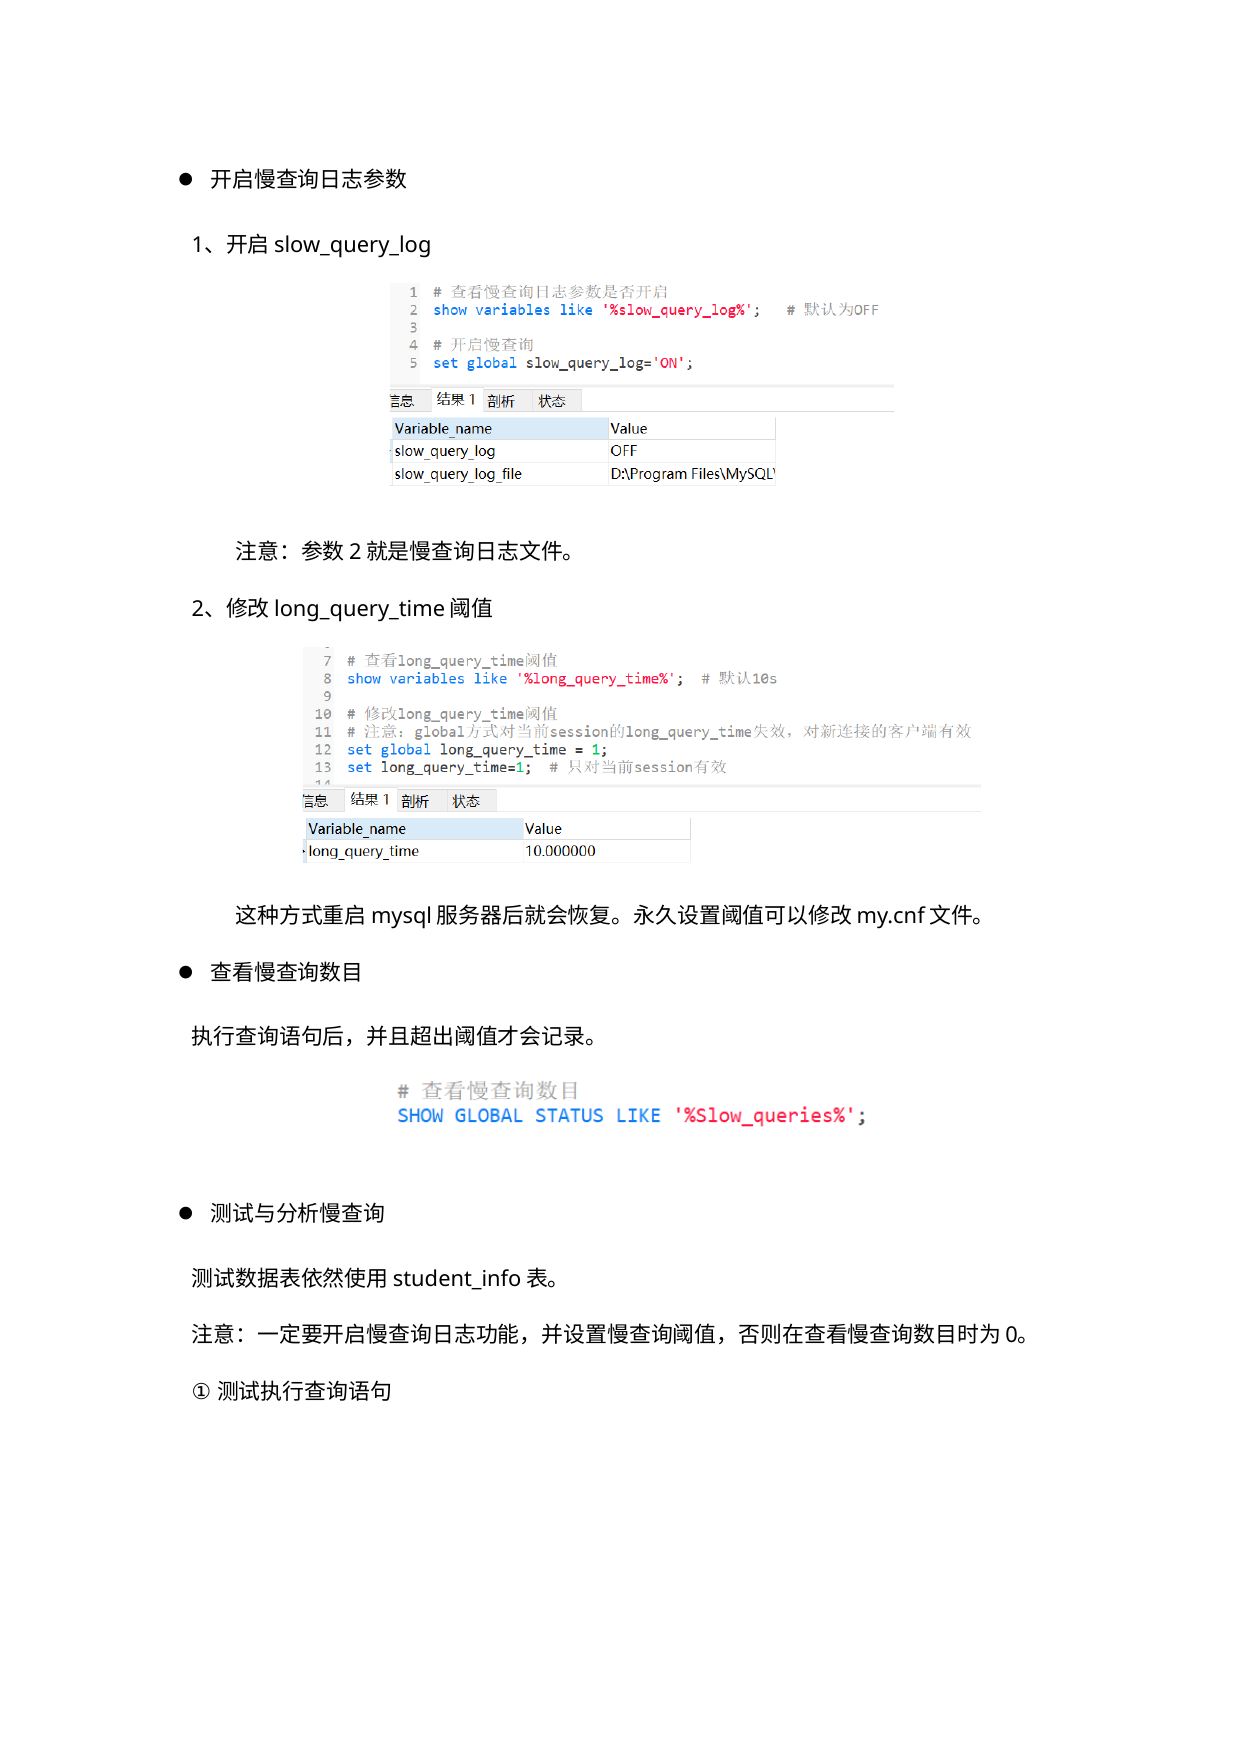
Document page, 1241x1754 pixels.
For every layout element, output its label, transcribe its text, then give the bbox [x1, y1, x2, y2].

picture [302, 647, 982, 869]
picture [389, 283, 894, 496]
text 测试执行查询语句 [148, 1374, 1092, 1406]
text 测试数据表依然使用student_info表。 [148, 1260, 1092, 1293]
subtitle 测试与分析慢查询 [177, 1196, 1092, 1228]
text 1、开启slow_query_log [148, 227, 1092, 259]
text 注意：一定要开启慢查询日志功能，并设置慢查询阈值，否则在查看慢查询数目时为0。 [148, 1317, 1092, 1349]
subtitle 查看慢查询数目 [177, 954, 1092, 987]
text 2、修改long_query_time阈值 [148, 590, 1092, 623]
text 这种方式重启mysql服务器后就会恢复。永久设置阈值可以修改my.cnf文件。 [148, 897, 1092, 930]
subtitle 开启慢查询日志参数 [177, 162, 1092, 194]
text 执行查询语句后，并且超出阈值才会记录。 [148, 1019, 1092, 1051]
text 注意：参数2就是慢查询日志文件。 [191, 534, 1092, 566]
picture [389, 1075, 895, 1141]
